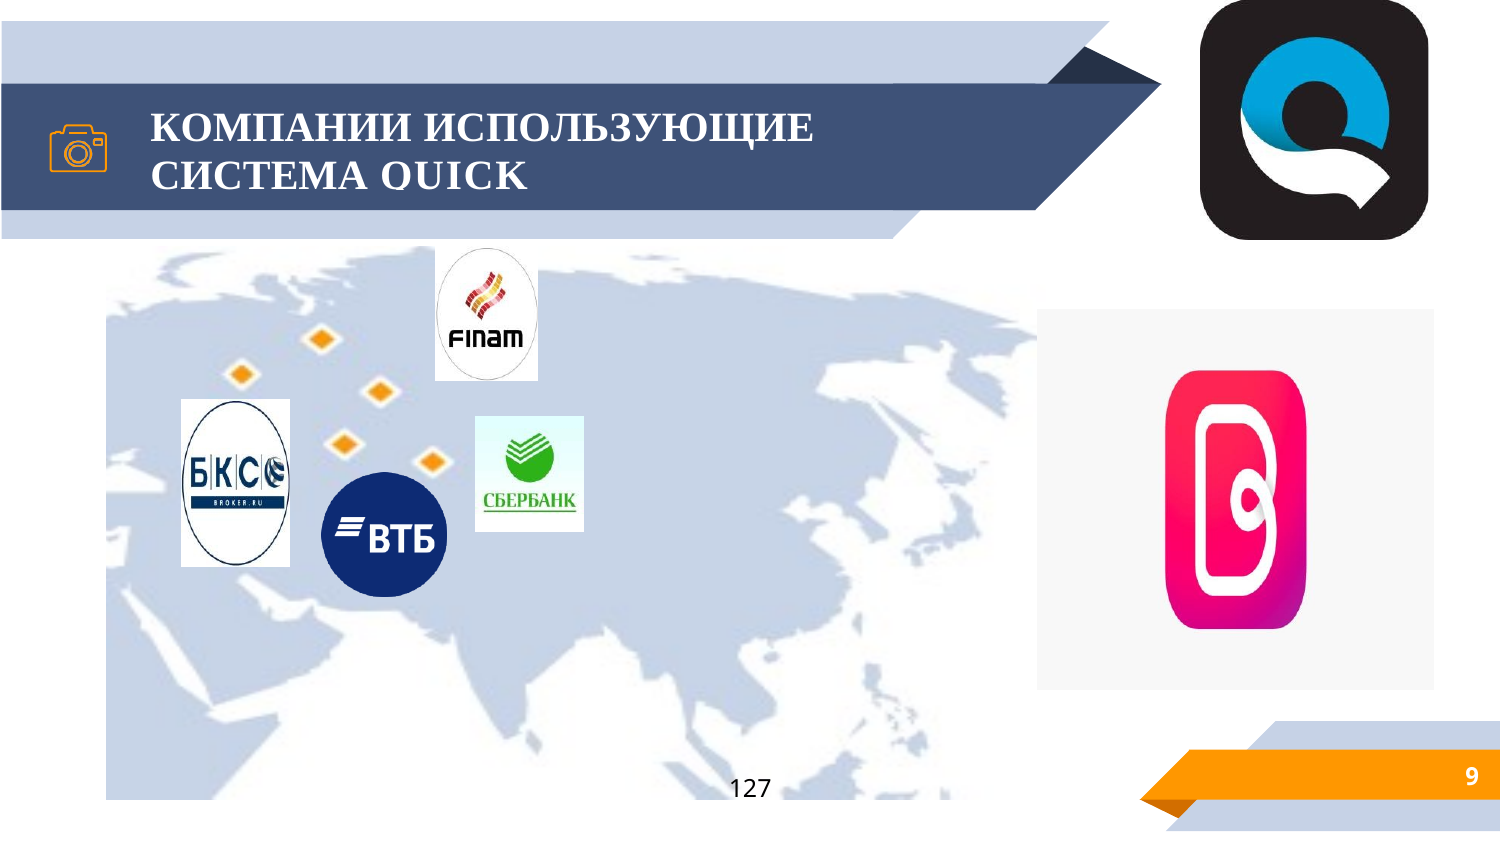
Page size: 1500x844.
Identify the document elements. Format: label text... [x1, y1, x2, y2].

picture [106, 246, 1434, 771]
picture [1200, 0, 1429, 240]
picture [64, 138, 103, 167]
text 127 [65, 771, 1435, 805]
